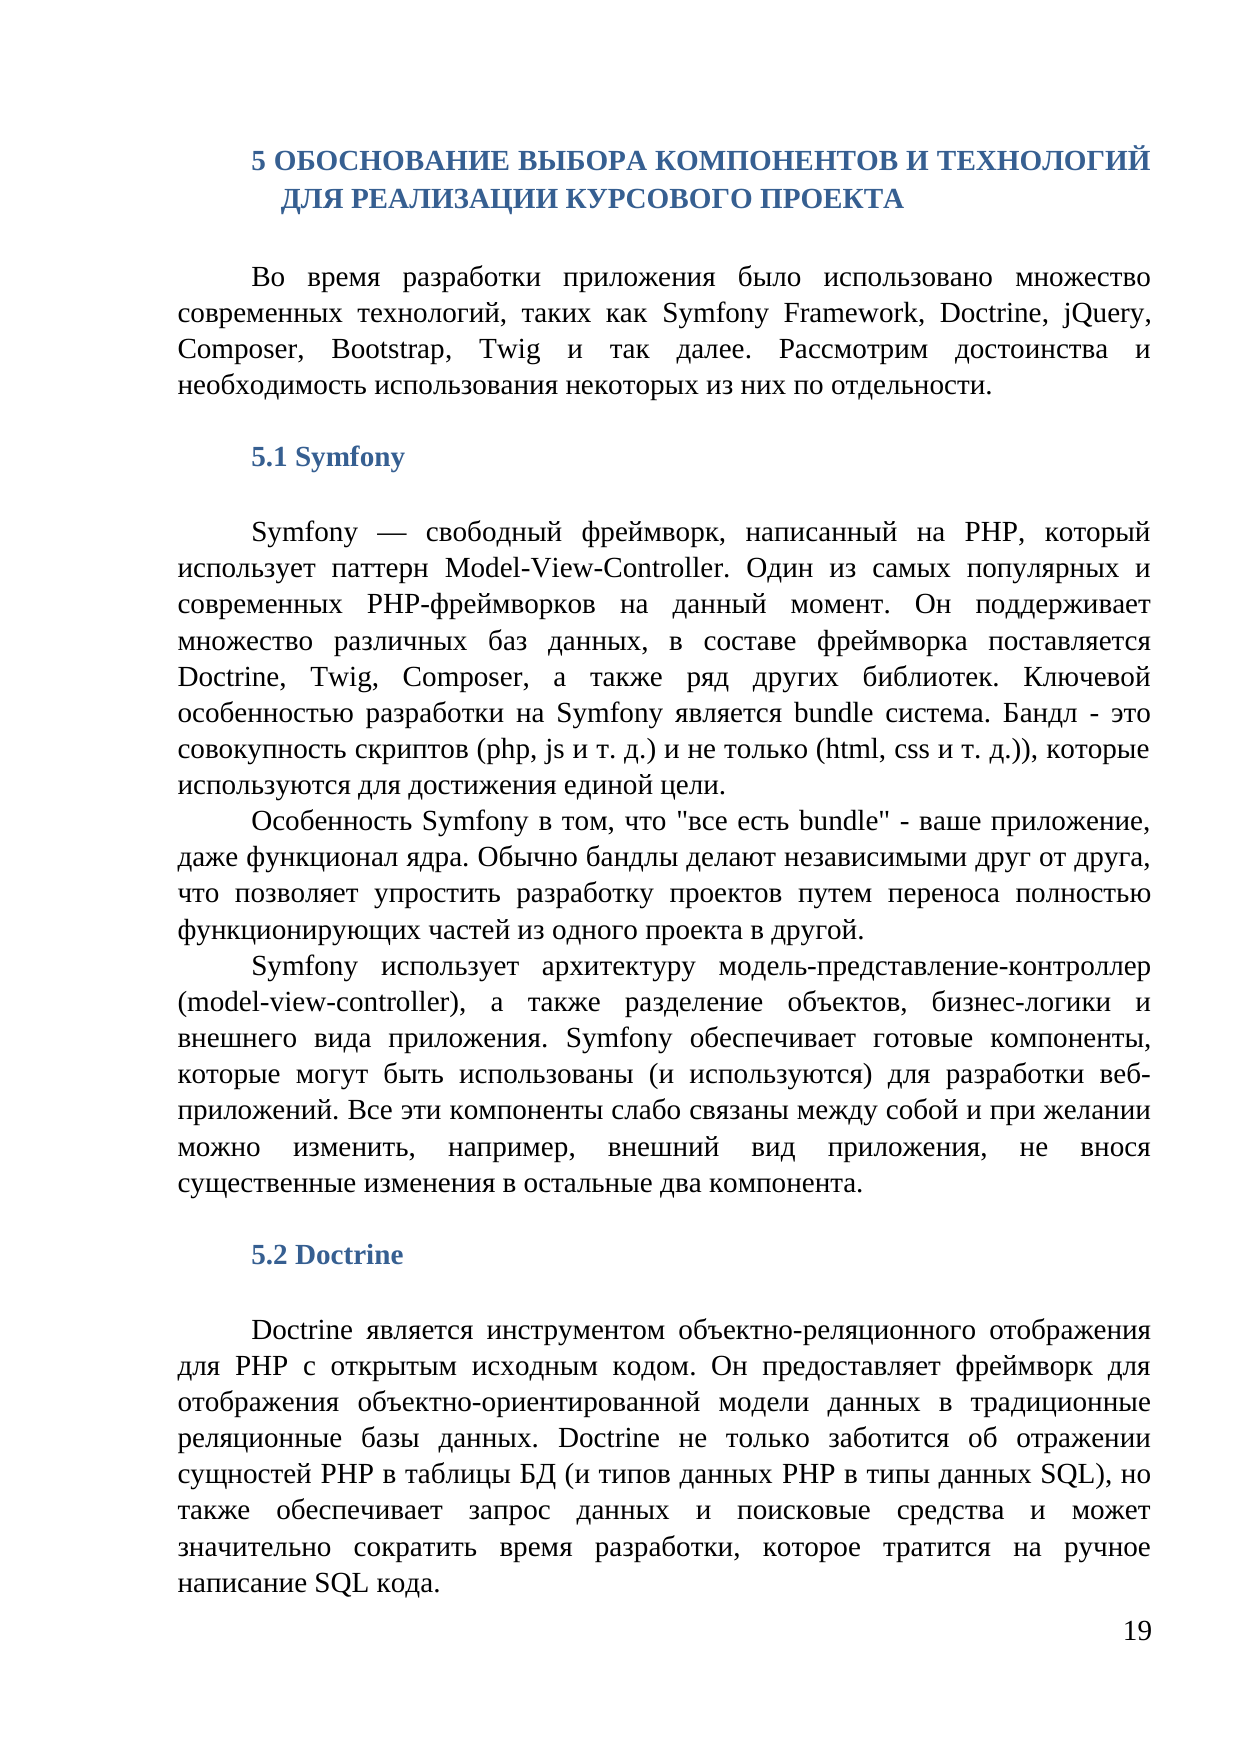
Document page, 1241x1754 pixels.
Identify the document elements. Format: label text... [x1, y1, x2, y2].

text Во время разработки приложения было использовано множество современных технологий, таких как Symfony Framework, Doctrine, jQuery, Composer, Bootstrap, Twig и так далее. Рассмотрим достоинства и необходимость использования некоторых из них по отдельности. [177, 259, 1152, 401]
text Doctrine является инструментом объектно-реляционного отображения для PHP с открытым исходным кодом. Он предоставляет фреймворк для отображения объектно-ориентированной модели данных в традиционные реляционные базы данных. Doctrine не только заботится об отражении сущностей PHP в таблицы БД (и типов данных PHP в типы данных SQL), но также обеспечивает запрос данных и поисковые средства и может значительно сократить время разработки, которое тратится на ручное написание SQL кода. [177, 1312, 1152, 1598]
text 5.1 Symfony [177, 439, 1152, 473]
text 5.2 Doctrine [177, 1237, 1152, 1271]
text 5 ОБОСНОВАНИЕ ВЫБОРА КОМПОНЕНТОВ И ТЕХНОЛОГИЙ ДЛЯ РЕАЛИЗАЦИИ КУРСОВОГО ПРОЕКТА [251, 143, 1152, 215]
text Symfony использует архитектуру модель-представление-контроллер (model-view-controller), а также разделение объектов, бизнес-логики и внешнего вида приложения. Symfony обеспечивает готовые компоненты, которые могут быть использованы (и используются) для разработки веб-приложений. Все эти компоненты слабо связаны между собой и при желании можно изменить, например, внешний вид приложения, не внося существенные изменения в остальные два компонента. [177, 948, 1152, 1198]
text Symfony — свободный фреймворк, написанный на PHP, который использует паттерн Model-View-Controller. Один из самых популярных и современных PHP-фреймворков на данный момент. Он поддерживает множество различных баз данных, в составе фреймворка поставляется Doctrine, Twig, Composer, а также ряд других библиотек. Ключевой особенностью разработки на Symfony является bundle система. Бандл - это совокупность скриптов (php, js и т. д.) и не только (html, css и т. д.)), которые используются для достижения единой цели. [177, 514, 1152, 801]
text Особенность Symfony в том, что "все есть bundle" - ваше приложение, даже функционал ядра. Обычно бандлы делают независимыми друг от друга, что позволяет упростить разработку проектов путем переноса полностью функционирующих частей из одного проекта в другой. [177, 803, 1152, 945]
